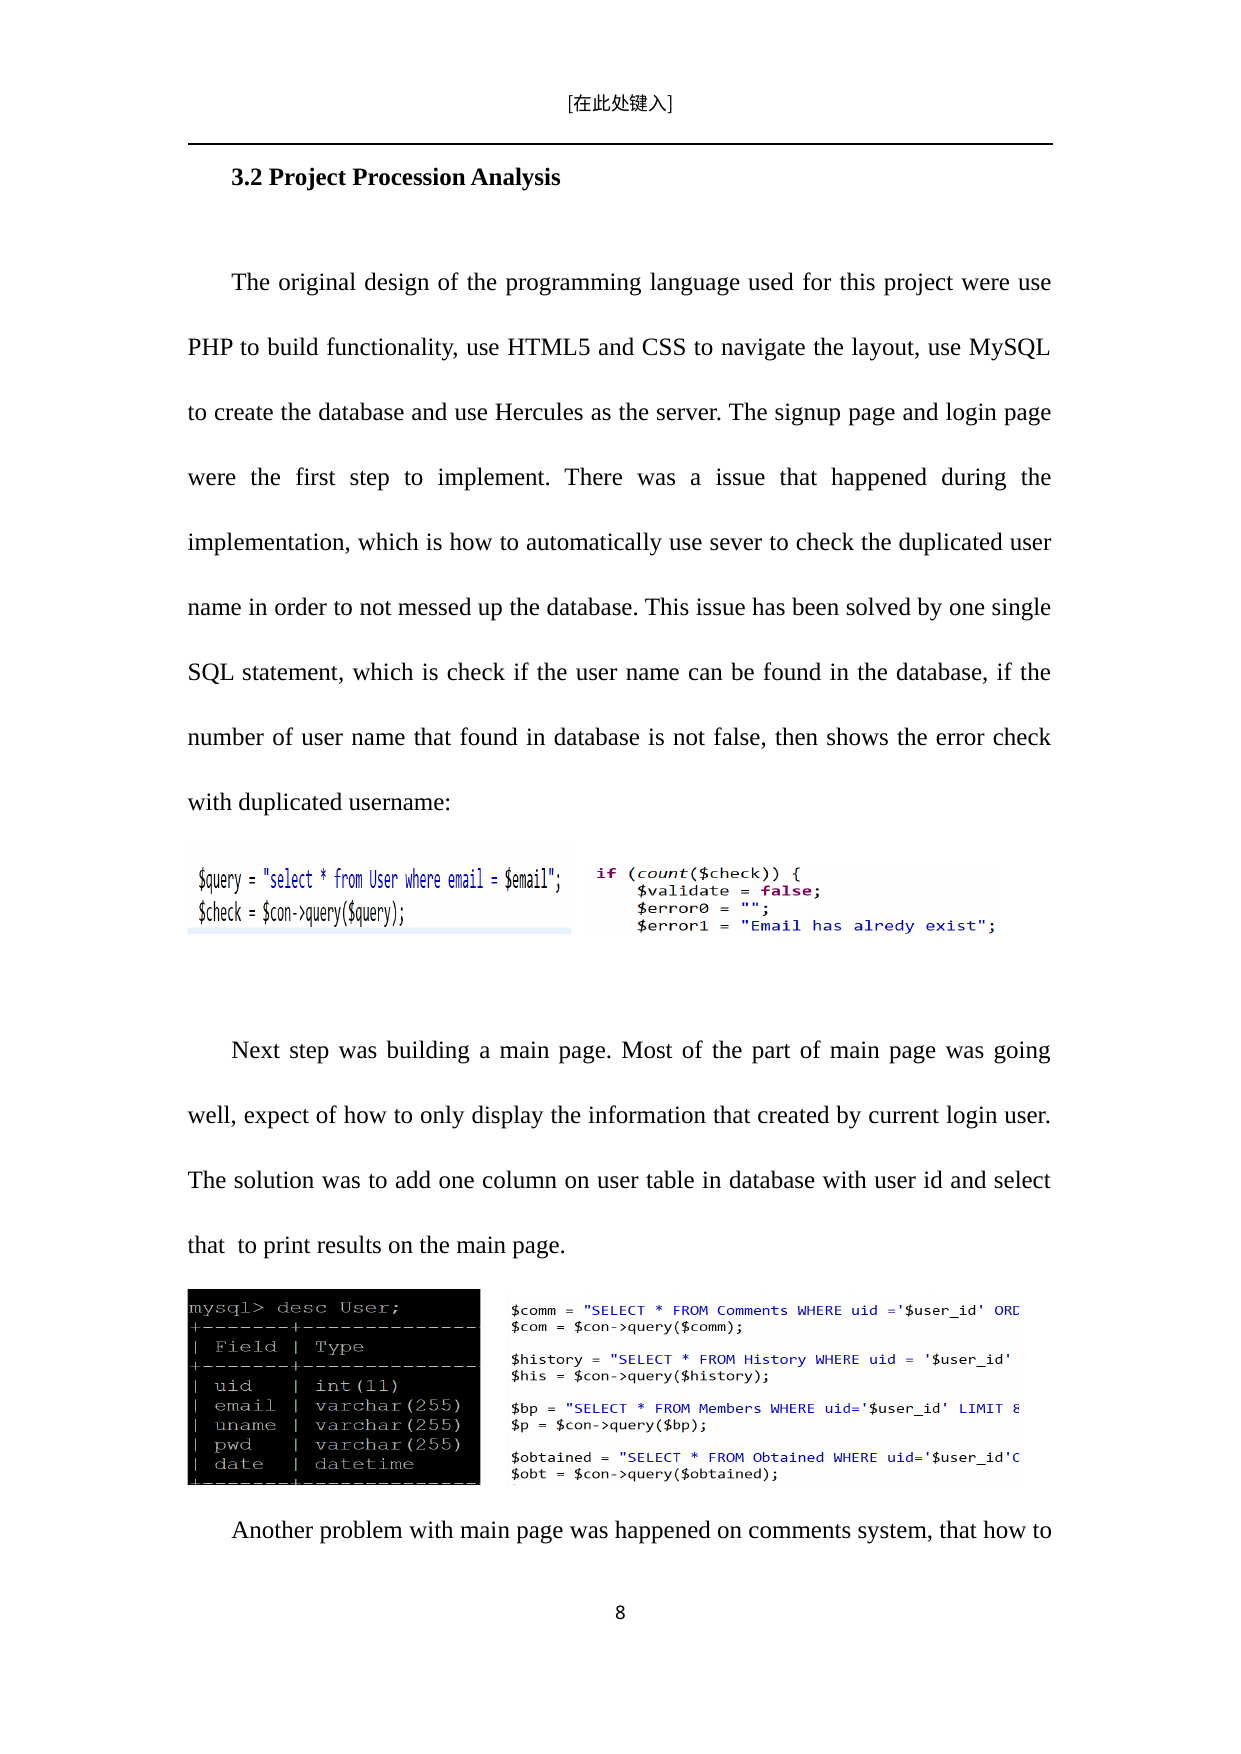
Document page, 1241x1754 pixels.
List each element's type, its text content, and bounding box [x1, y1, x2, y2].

picture [583, 860, 997, 934]
picture [187, 1289, 481, 1485]
picture [505, 1294, 1020, 1485]
subtitle 3.2 Project Procession Analysis [187, 160, 1053, 192]
text The original design of the programming language used for this project were use PHP to build functionality, use HTML5 and CSS to navigate the layout, use MySQL to create the database and use Hercules as the server. The signup page and login page were the first step to implement. There was a issue that happened during the implementation, which is how to automatically use sever to check the duplicated user name in order to not messed up the database. This issue has been solved by one single SQL statement, which is check if the user name can be found in the database, if the number of user name that found in database is not false, then shows the error check with duplicated username: [187, 265, 1053, 817]
picture [187, 846, 572, 934]
text Next step was building a main page. Most of the part of main page was going well, expect of how to only display the information that created by current login user. The solution was to add one column on user table in database with user id and select that to print results on the main page. [187, 1033, 1053, 1261]
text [187, 1513, 1053, 1546]
